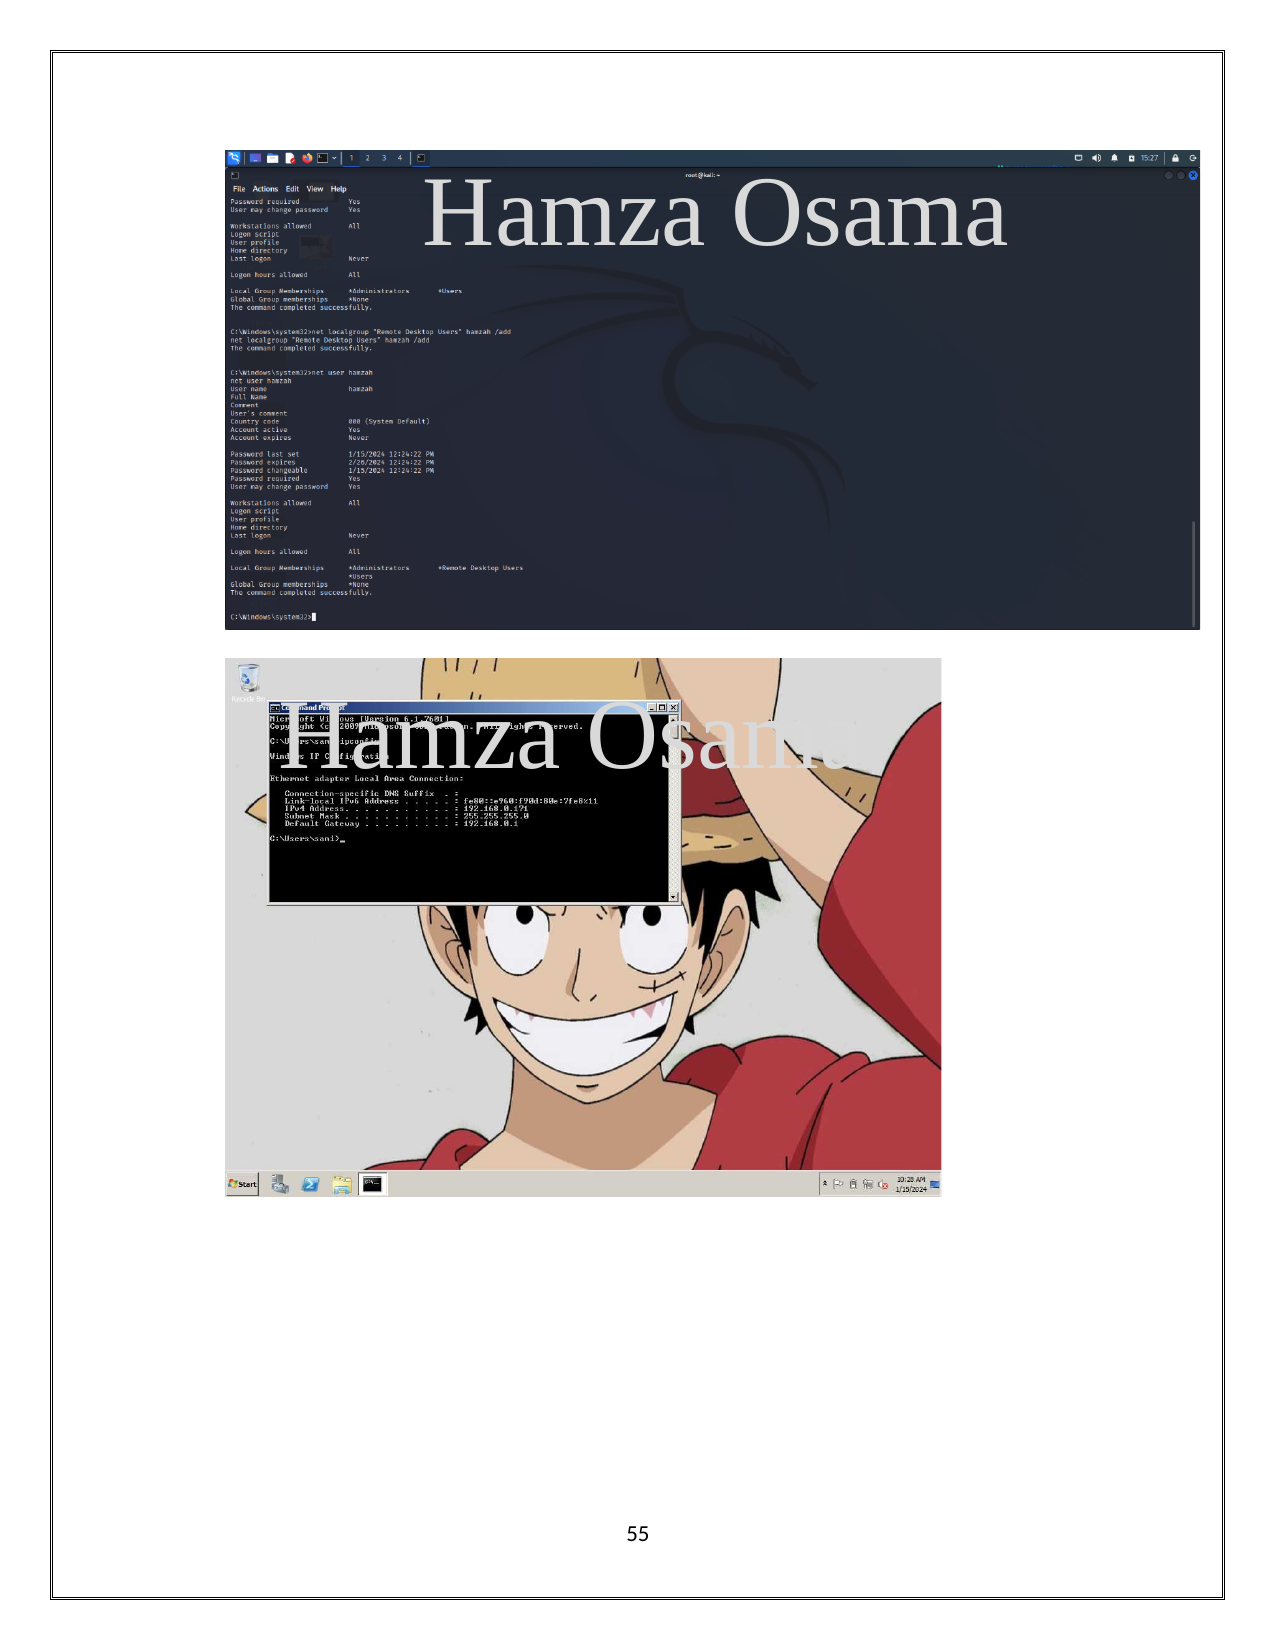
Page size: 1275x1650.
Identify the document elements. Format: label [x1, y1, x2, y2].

picture [225, 150, 1200, 630]
picture [225, 658, 942, 1197]
